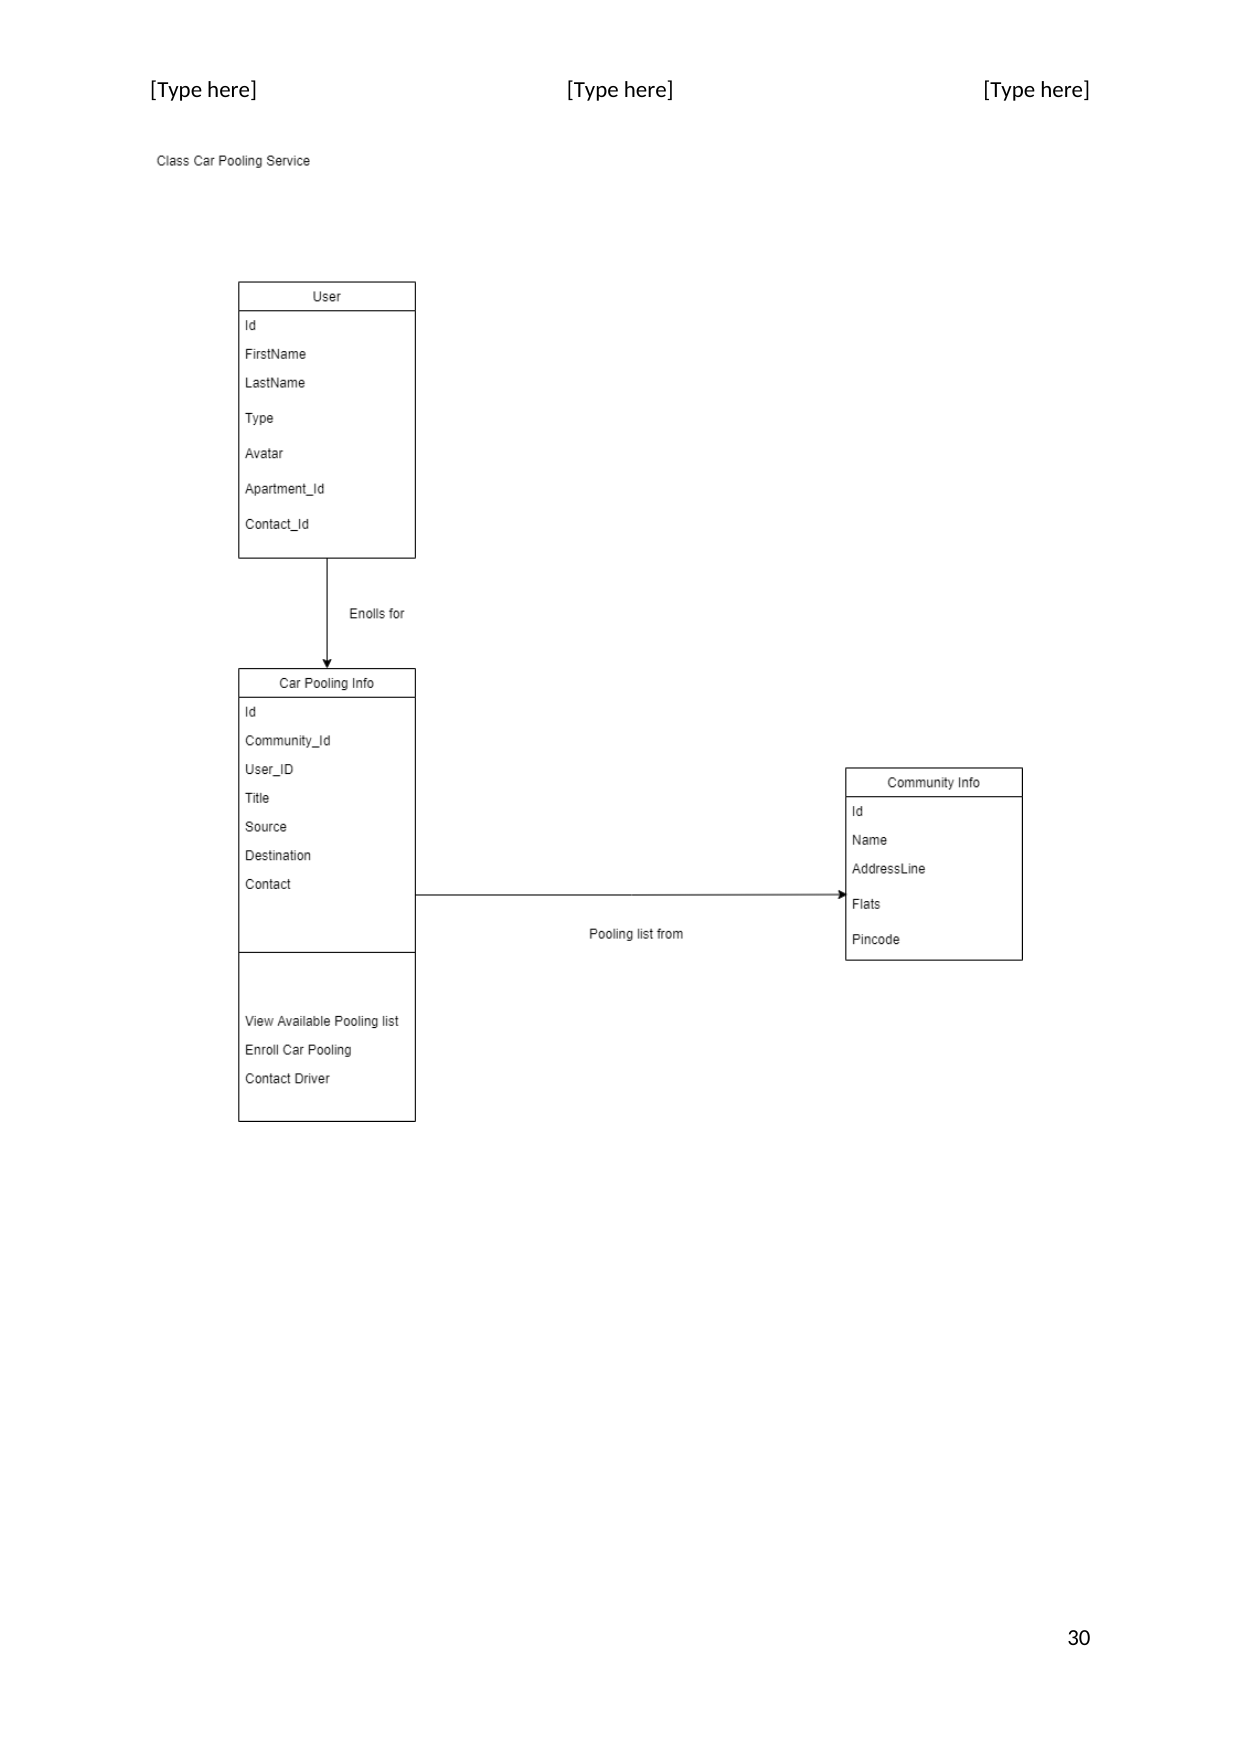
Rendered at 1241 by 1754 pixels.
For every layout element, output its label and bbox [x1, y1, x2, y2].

picture [150, 150, 1023, 1122]
